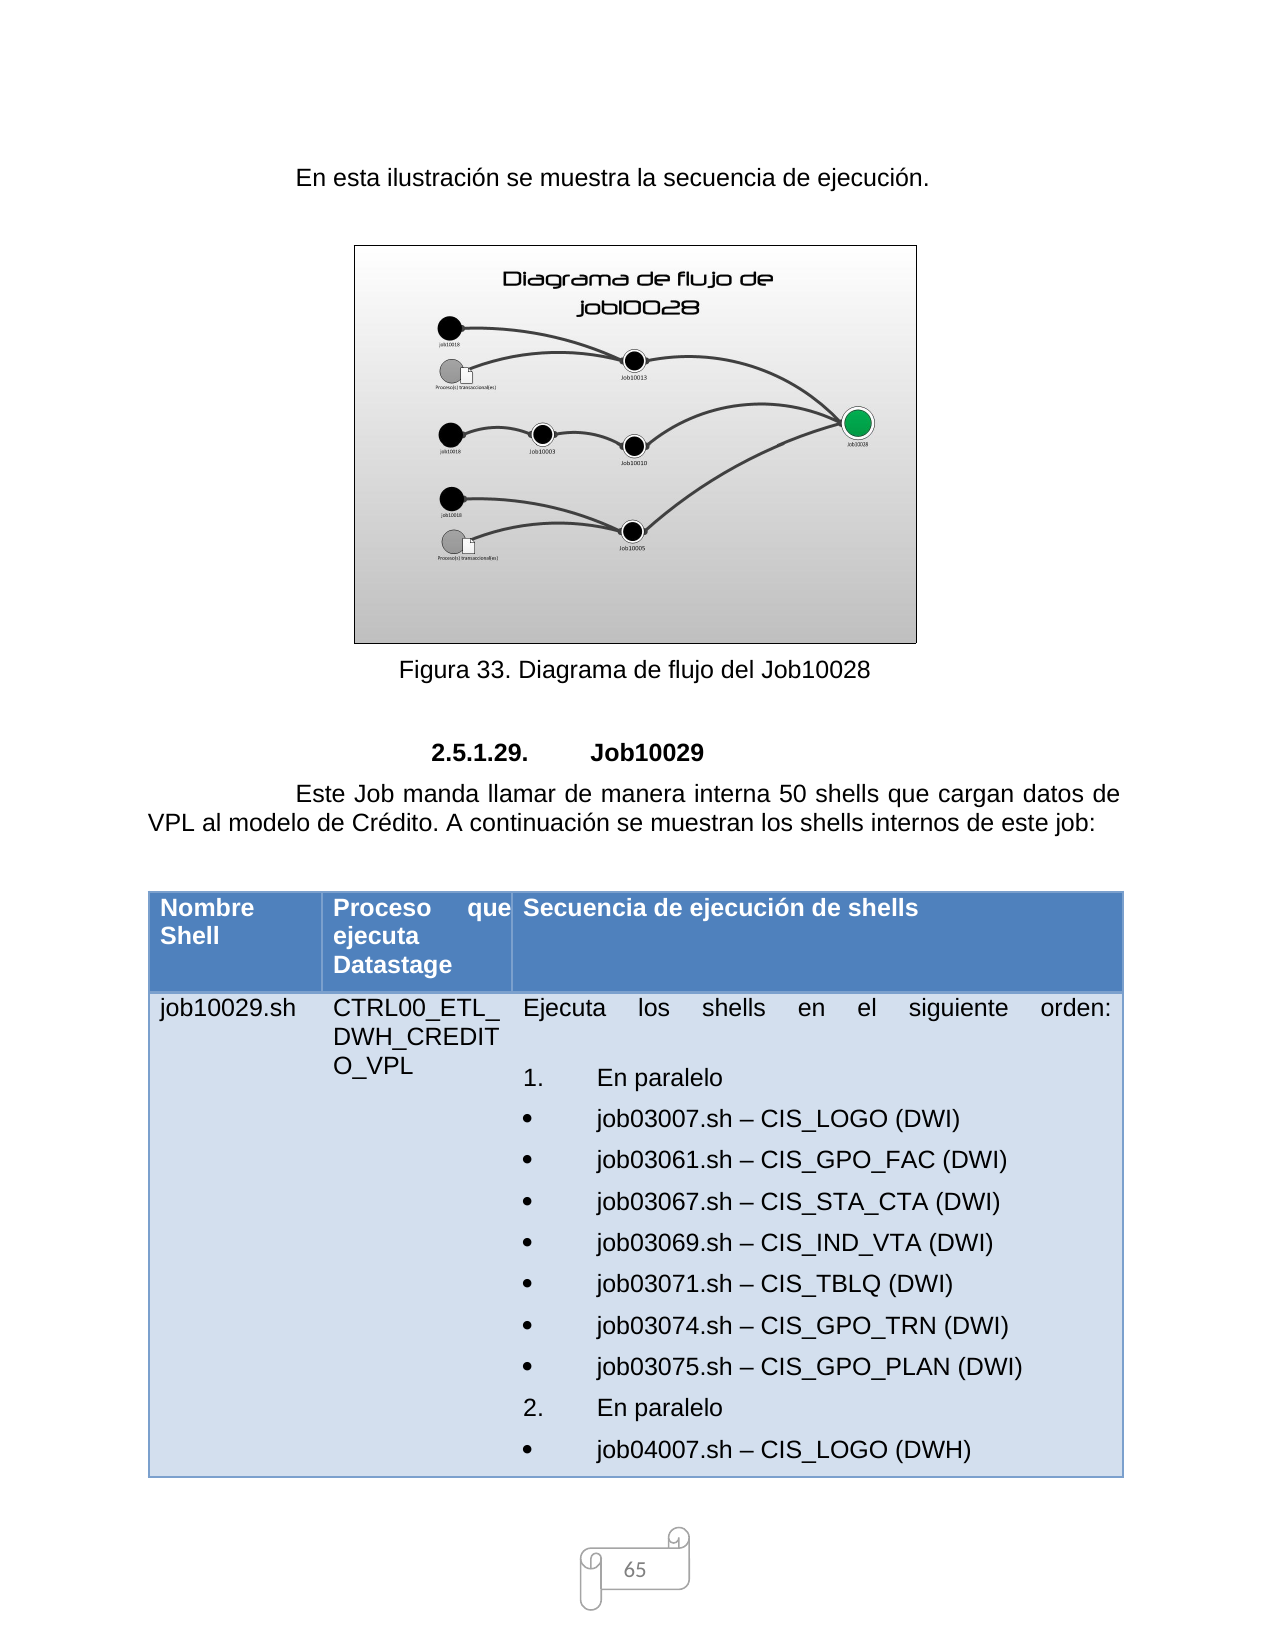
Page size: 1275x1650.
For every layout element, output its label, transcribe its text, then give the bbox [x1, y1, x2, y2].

table_header Proceso que ejecuta Datastage [323, 893, 511, 991]
subtitle Job10029 [283, 738, 1122, 767]
text Figura 33. Diagrama de flujo del Job10028 [148, 656, 1122, 684]
table_cell job10029.sh [150, 994, 322, 1476]
text En esta ilustración se muestra la secuencia de ejecución. [148, 162, 1122, 191]
table_cell CTRL00_ETL_DWH_CREDITO_VPL [322, 994, 512, 1476]
table_header Nombre Shell [150, 893, 321, 991]
text Este Job manda llamar de manera interna 50 shells que cargan datos de VPL al modelo de Crédito. A continuación se muestran los shells internos de este job: [148, 779, 1122, 837]
table_header Secuencia de ejecución de shells [513, 893, 1122, 991]
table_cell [512, 994, 1122, 1476]
picture [355, 246, 916, 643]
